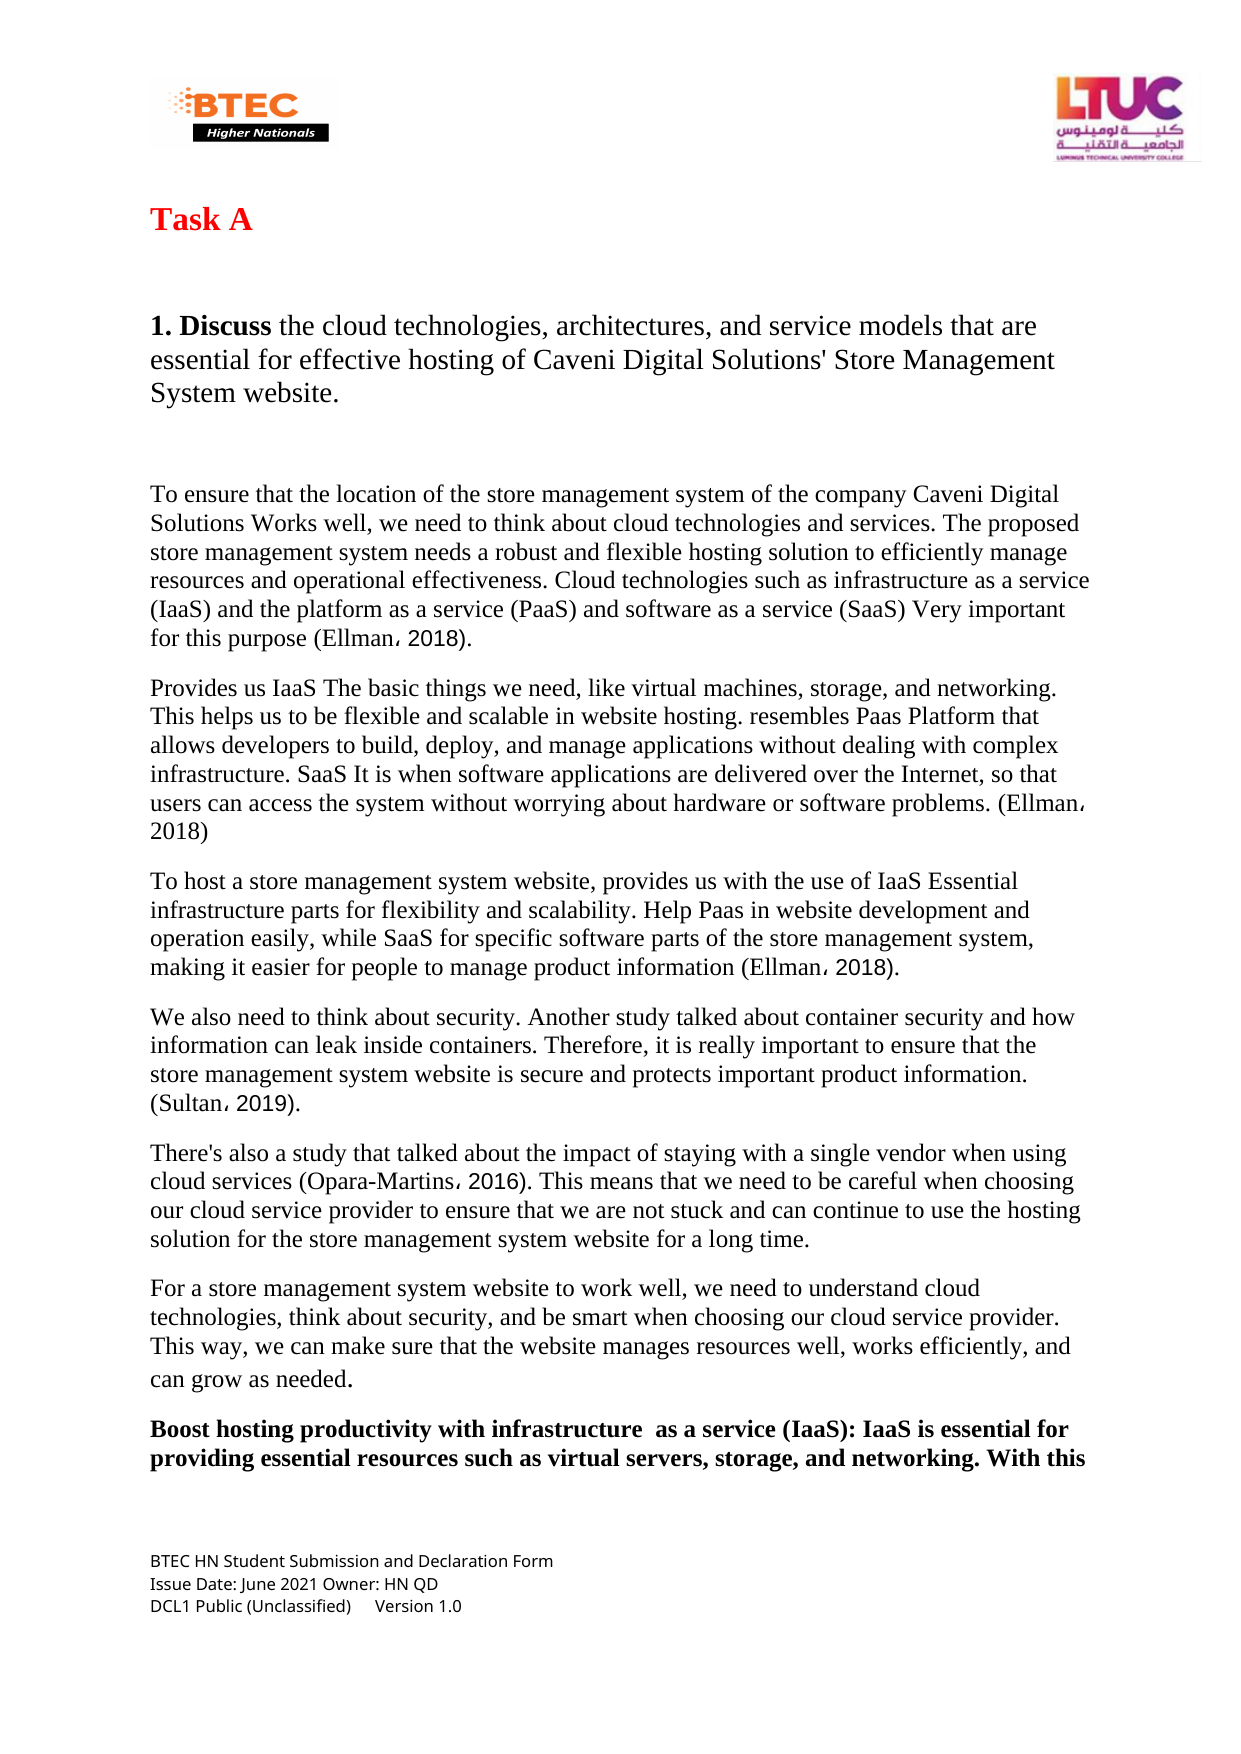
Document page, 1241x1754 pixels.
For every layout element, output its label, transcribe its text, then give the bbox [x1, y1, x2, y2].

text We also need to think about security. Another study talked about container security and how information can leak inside containers. Therefore, it is really important to ensure that the store management system website is secure and protects important product information.. [150, 1002, 1090, 1117]
text To ensure that the location of the store management system of the company Caveni Digital Solutions Works well, we need to think about cloud technologies and services. The proposed store management system needs a robust and flexible hosting solution to efficiently manage resources and operational effectiveness. Cloud technologies such as infrastructure as a service (IaaS) and the platform as a service (PaaS) and software as a service (SaaS) Very important for this purpose . [150, 479, 1090, 652]
text To host a store management system website, provides us with the use of IaaS Essential infrastructure parts for flexibility and scalability. Help Paas in website development and operation easily, while SaaS for specific software parts of the store management system, making it easier for people to manage product information. [150, 866, 1090, 981]
text There's also a study that talked about the impact of staying with a single vendor when using cloud services . This means that we need to be careful when choosing our cloud service provider to ensure that we are not stuck and can continue to use the hosting solution for the store management system website for a long time. [150, 1138, 1090, 1253]
picture [1053, 73, 1202, 163]
picture [150, 76, 339, 150]
text 1. Discuss the cloud technologies, architectures, and service models that are essential for effective hosting of Caveni Digital Solutions' Store Management System website. [150, 308, 1090, 409]
text For a store management system website to work well, we need to understand cloud technologies, think about security, and be smart when choosing our cloud service provider. This way, we can make sure that the website manages resources well, works efficiently, and can grow as needed. [150, 1273, 1090, 1393]
text Provides us IaaS The basic things we need, like virtual machines, storage, and networking. This helps us to be flexible and scalable in website hosting. resembles Paas Platform that allows developers to build, deploy, and manage applications without dealing with complex infrastructure. SaaS It is when software applications are delivered over the Internet, so that users can access the system without worrying about hardware or software problems. [150, 673, 1090, 845]
text Task A [150, 199, 1090, 238]
